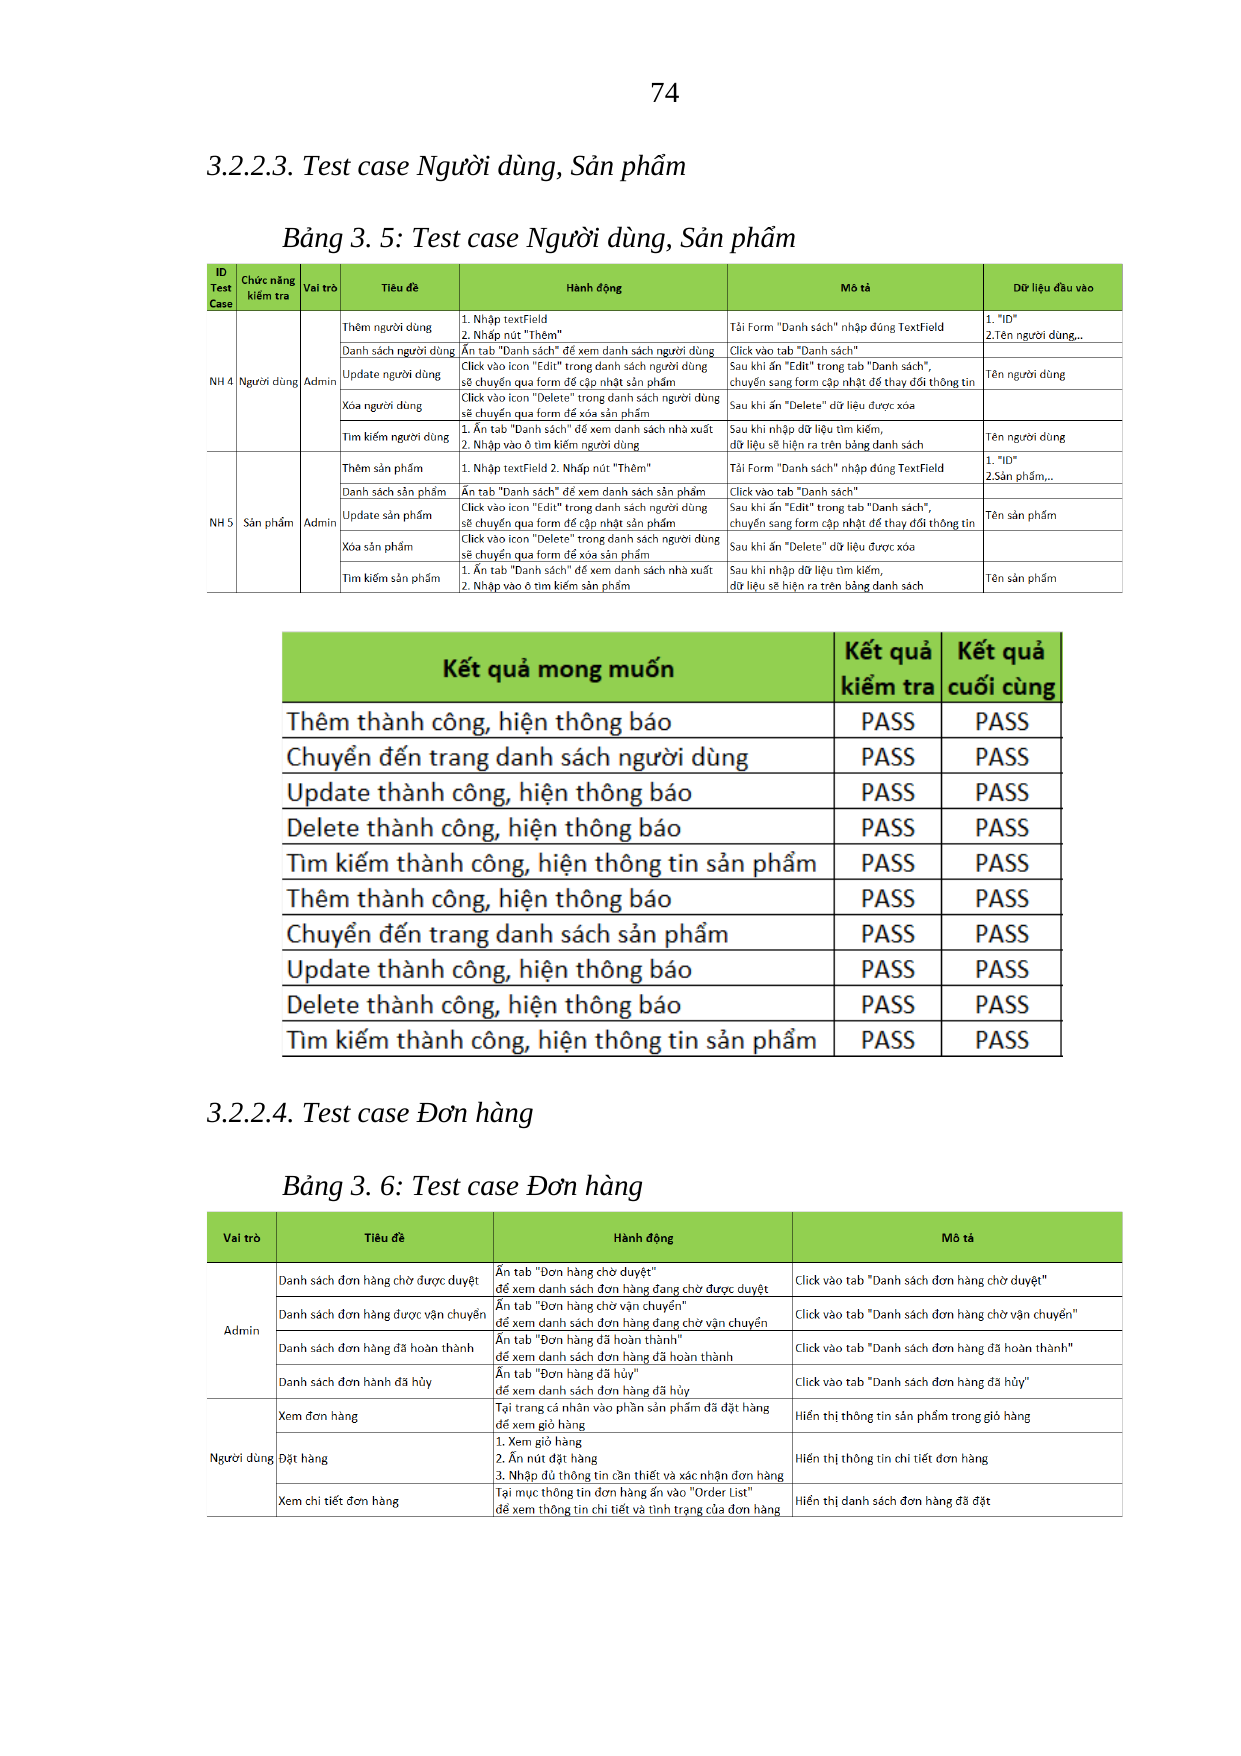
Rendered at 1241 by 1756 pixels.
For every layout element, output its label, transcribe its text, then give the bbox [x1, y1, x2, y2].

subtitle 3.2.2.3. Test case Người dùng, Sản phẩm [207, 148, 1122, 181]
text Bảng 3. 5: Test case Người dùng, Sản phẩm [207, 220, 1122, 263]
picture [206, 1211, 1123, 1517]
picture [281, 631, 1063, 1057]
subtitle 3.2.2.4. Test case Đơn hàng [207, 1095, 1122, 1129]
text Bảng 3. 6: Test case Đơn hàng [207, 1168, 1122, 1211]
picture [206, 263, 1123, 593]
